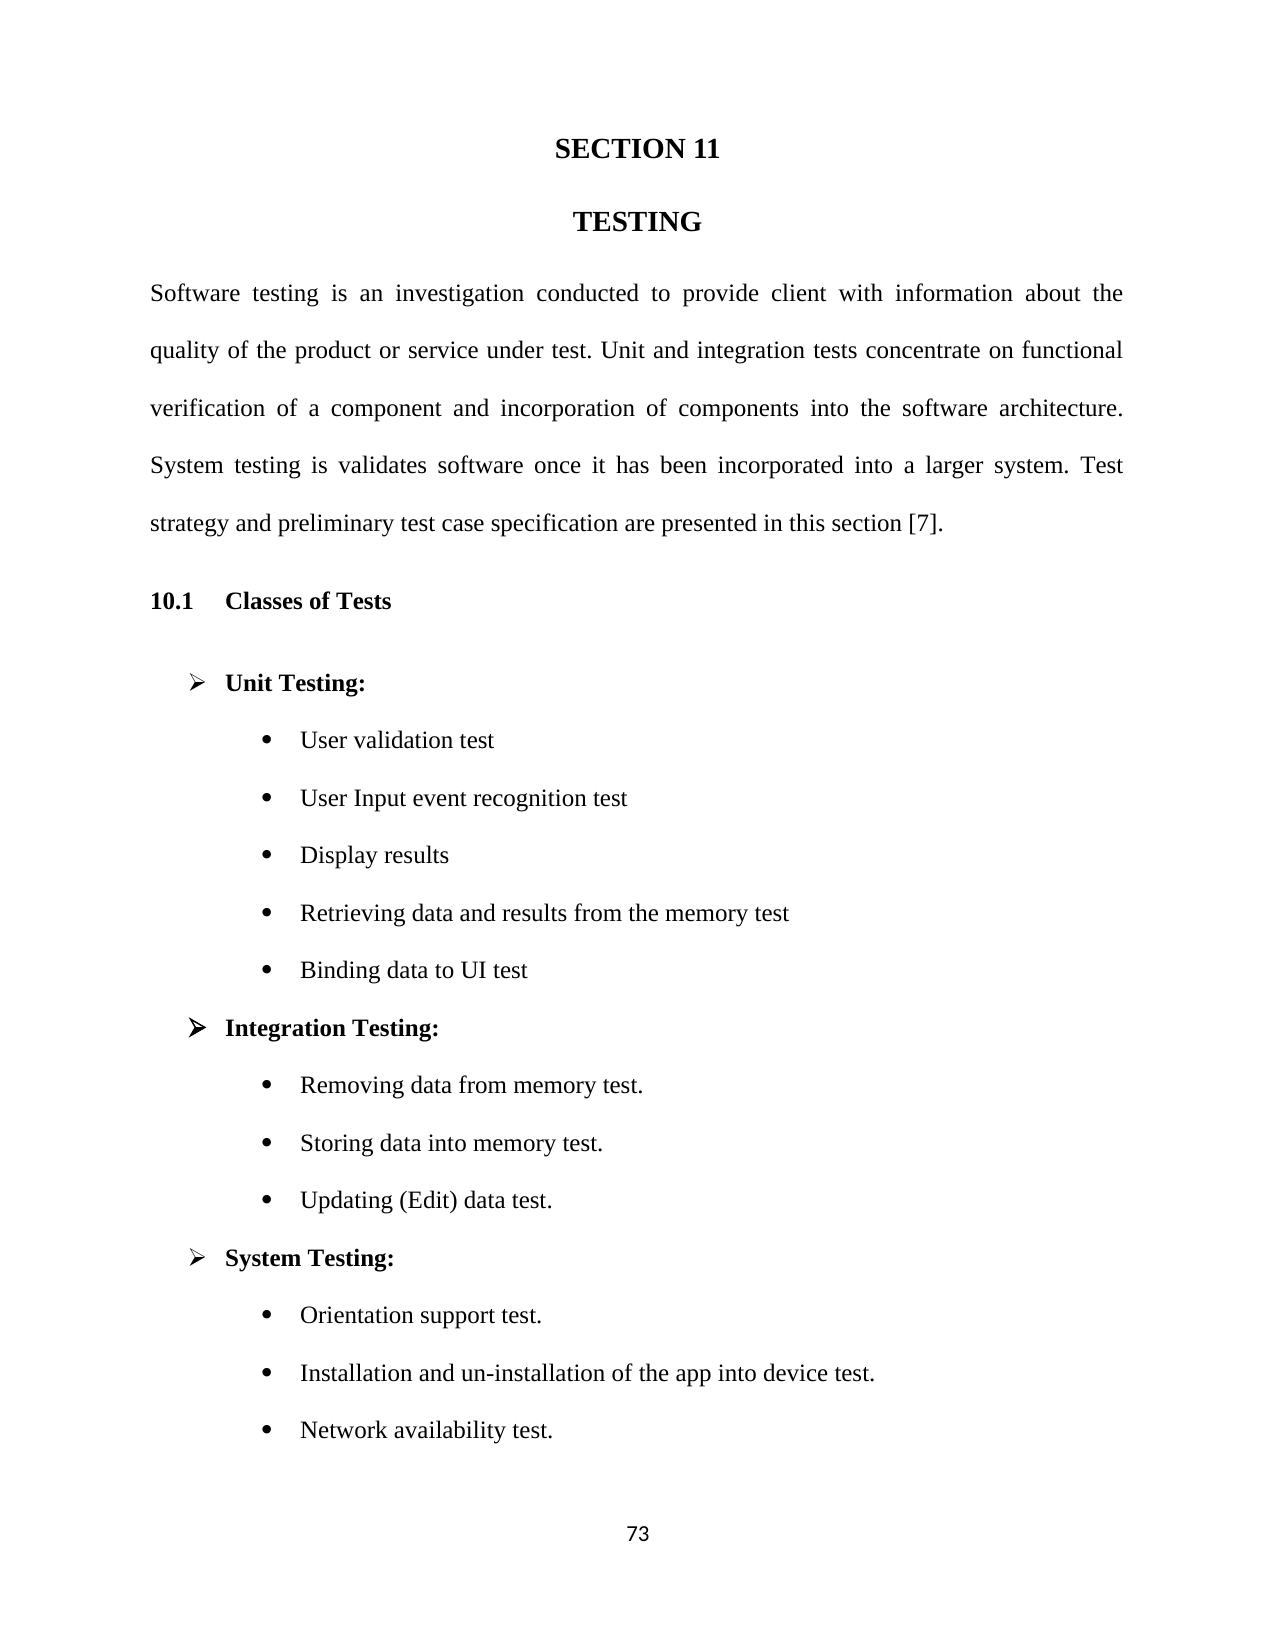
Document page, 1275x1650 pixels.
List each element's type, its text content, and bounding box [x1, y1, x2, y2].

list Installation and un-installation of the app into device test. [262, 1358, 1125, 1387]
list Retrieving data and results from the memory test [262, 898, 1125, 927]
list Orientation support test. [262, 1301, 1125, 1329]
list Binding data to UI test [262, 956, 1125, 984]
subtitle SECTION 11 [150, 131, 1125, 165]
list User validation test [262, 726, 1125, 754]
text Software testing is an investigation conducted to provide client with information about the quality of the product or service under test. Unit and integration tests concentrate on functional verification of a component and incorporation of components into the software architecture. System testing is validates software once it has been incorporated into a larger system. Test strategy and preliminary test case specification are presented in this section [7]. [150, 278, 1125, 537]
list Updating (Edit) data test. [262, 1186, 1125, 1214]
list Network availability test. [262, 1416, 1125, 1444]
list Removing data from memory test. [262, 1071, 1125, 1099]
list Storing data into memory test. [262, 1128, 1125, 1157]
subtitle TESTING [150, 204, 1125, 238]
subtitle Classes of Tests [150, 586, 1125, 615]
list Display results [262, 841, 1125, 869]
list Integration Testing: [187, 1013, 1125, 1042]
list Unit Testing: [187, 668, 1125, 697]
list User Input event recognition test [262, 783, 1125, 812]
list System Testing: [187, 1243, 1125, 1272]
